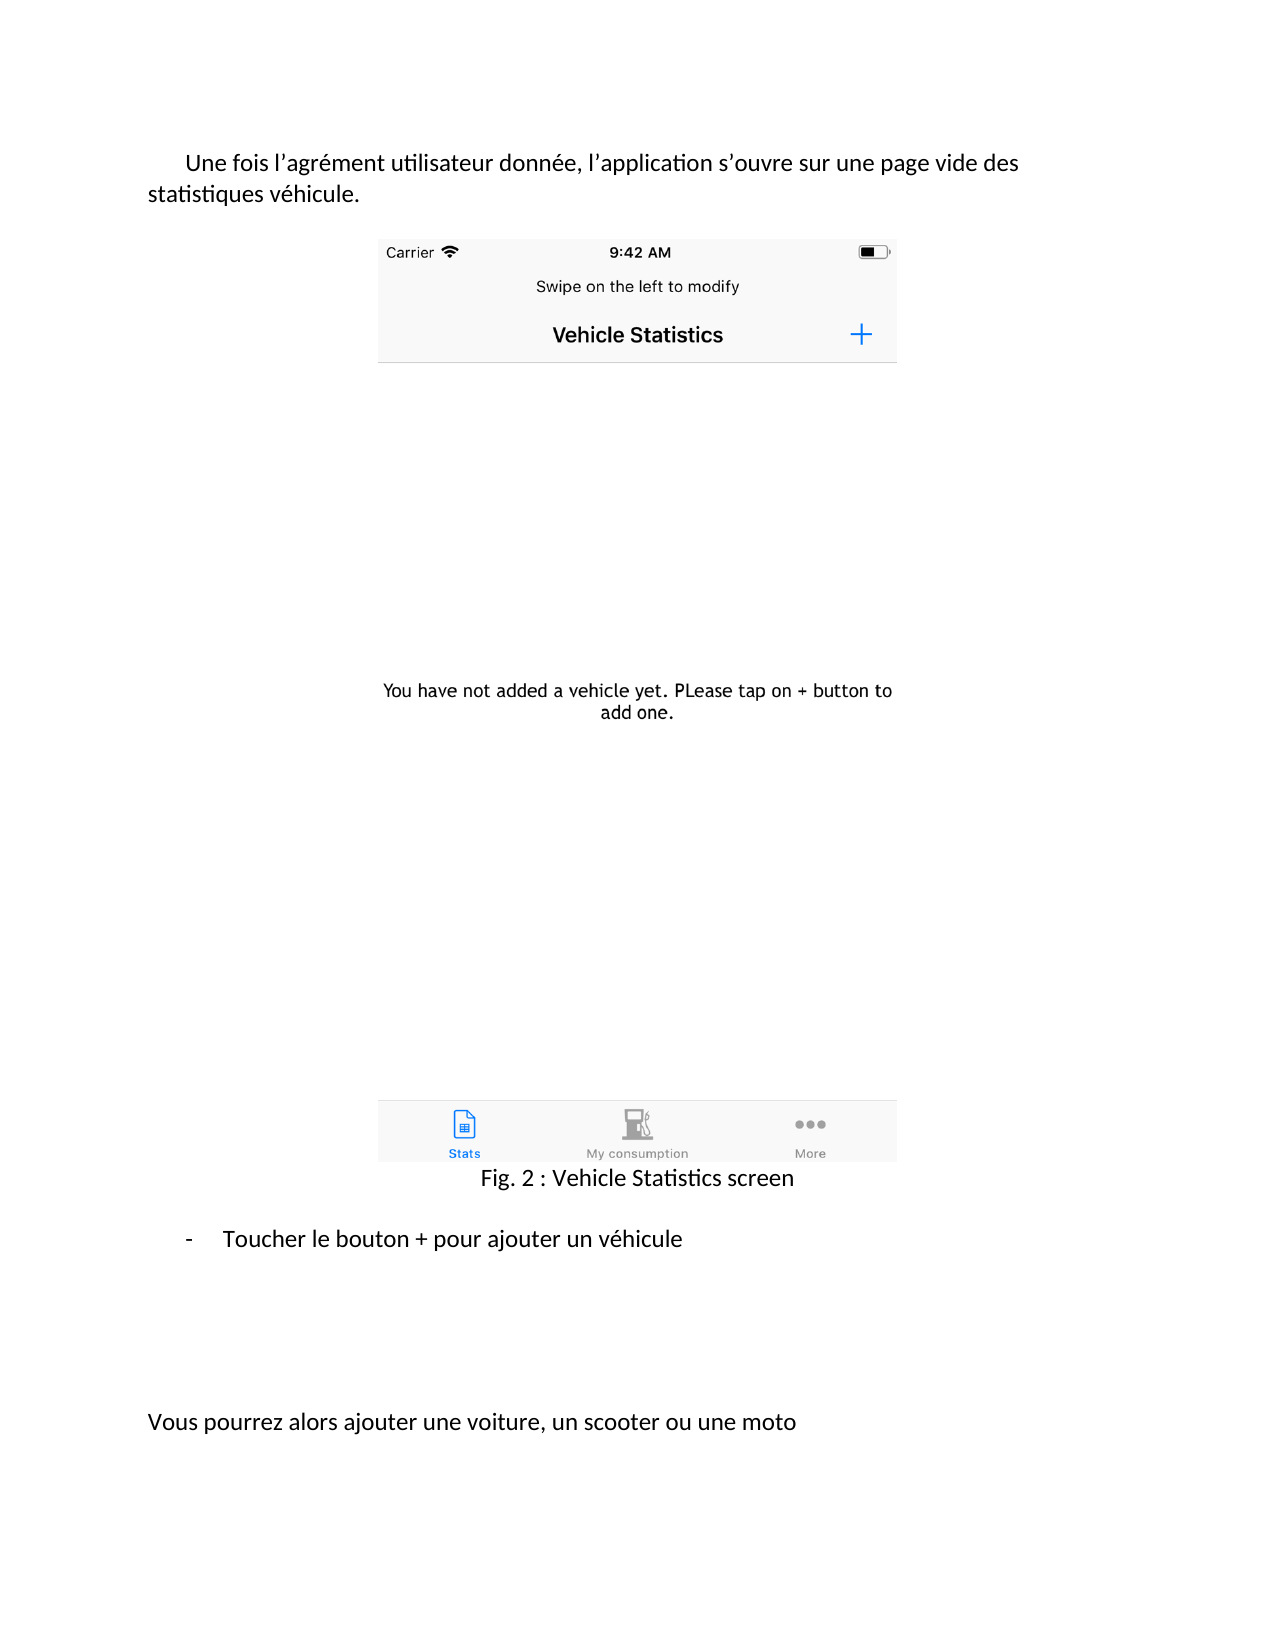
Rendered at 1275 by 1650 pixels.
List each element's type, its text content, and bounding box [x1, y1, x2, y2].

text Fig. 2 : Vehicle Statistics screen [148, 1162, 1127, 1192]
text Une fois l’agrément utilisateur donnée, l’application s’ouvre sur une page vide des statistiques véhicule. [148, 148, 1127, 209]
picture [378, 239, 897, 1162]
list Toucher le bouton + pour ajouter un véhicule [185, 1223, 1127, 1253]
text Vous pourrez alors ajouter une voiture, un scooter ou une moto [148, 1406, 1127, 1436]
